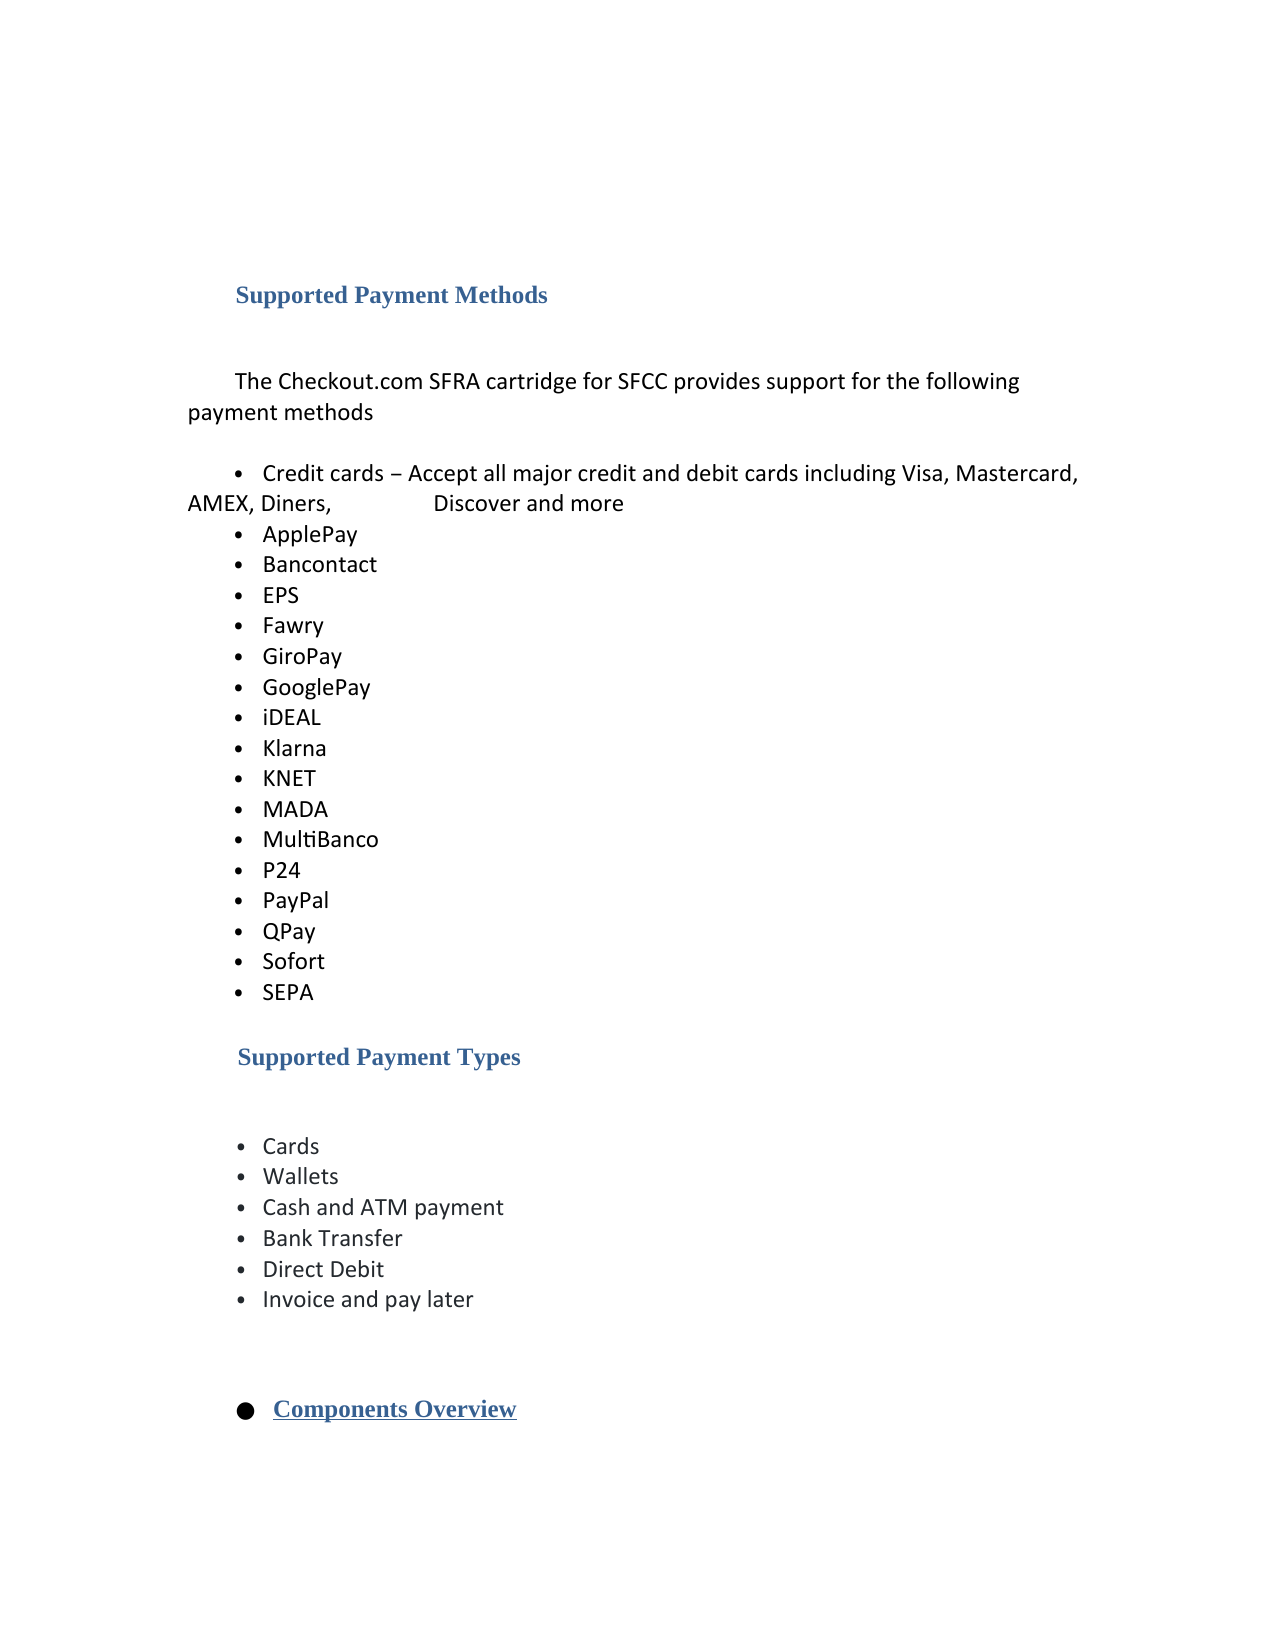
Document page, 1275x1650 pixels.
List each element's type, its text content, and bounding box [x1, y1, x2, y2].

text ⦁ EPS [187, 579, 1087, 609]
text ⦁ iDEAL [187, 701, 1087, 732]
text ⦁ MultiBanco [187, 823, 1087, 854]
text Supported Payment Methods [235, 281, 1087, 309]
text ⦁ Cash and ATM payment [235, 1191, 1034, 1222]
text ⦁ MADA [187, 793, 1087, 823]
text ⦁ Credit cards – Accept all major credit and debit cards including Visa, Mastercard, AMEX, Diners, Discover and more [187, 457, 1087, 518]
text ⦁ Cards [235, 1130, 1034, 1160]
text ⦁ Sofort [187, 945, 1087, 976]
text The Checkout.com SFRA cartridge for SFCC provides support for the following payment methods [187, 365, 1087, 426]
text ⦁ P24 [187, 854, 1087, 884]
text ⦁ Wallets [235, 1161, 1034, 1191]
text ⦁ Klarna [187, 732, 1087, 762]
text ⦁ ApplePay [187, 518, 1087, 548]
text ⦁ Bank Transfer [235, 1222, 1034, 1252]
text ⦁ Direct Debit [235, 1253, 1034, 1283]
list Components Overview [235, 1383, 1087, 1430]
text ⦁ GiroPay [187, 640, 1087, 671]
text Supported Payment Types [187, 1042, 1087, 1071]
text ⦁ QPay [187, 915, 1087, 945]
text ⦁ SEPA [187, 976, 1087, 1006]
text ⦁ Bancontact [187, 548, 1087, 579]
text ⦁ KNET [187, 762, 1087, 793]
text ⦁ PayPal [187, 884, 1087, 915]
text ⦁ GooglePay [187, 671, 1087, 701]
text ⦁ Fawry [187, 609, 1087, 640]
text ⦁ Invoice and pay later [235, 1283, 1034, 1314]
